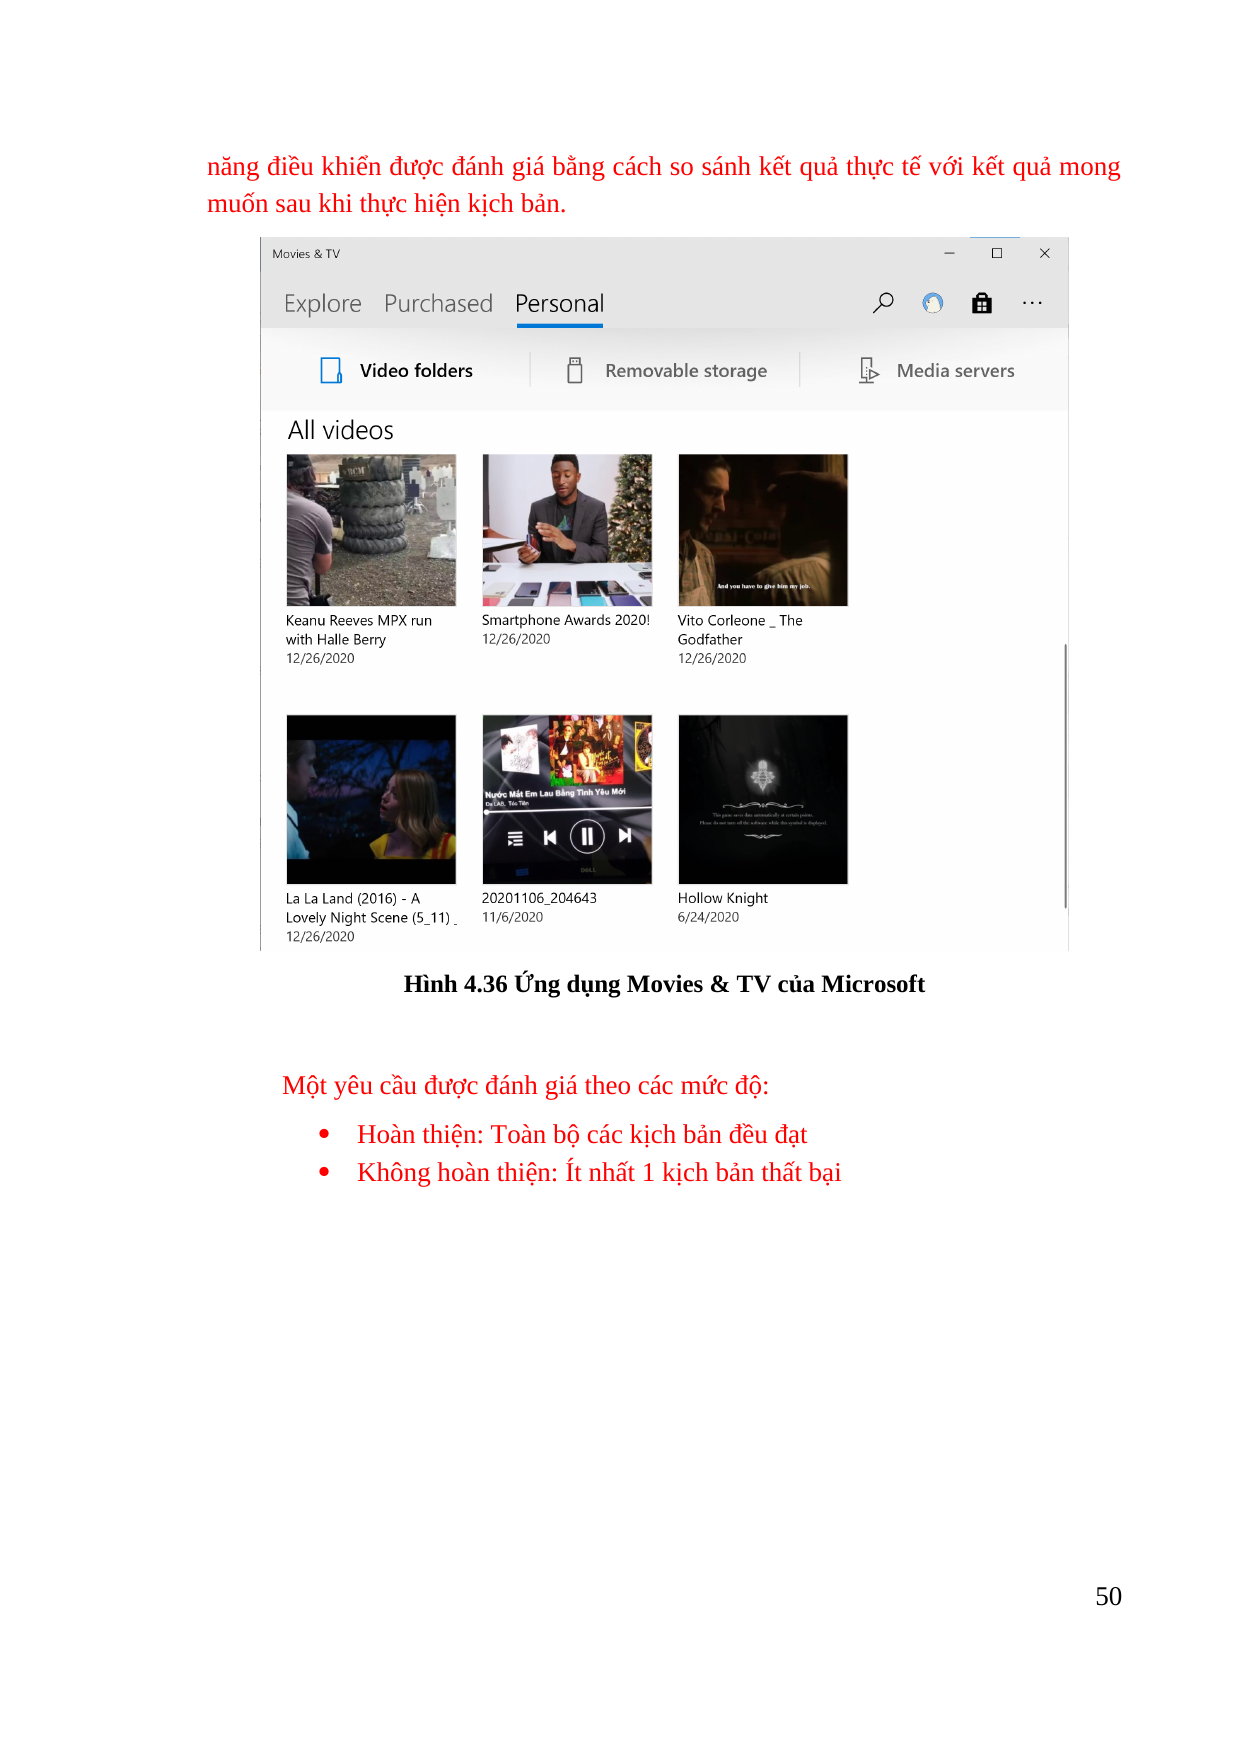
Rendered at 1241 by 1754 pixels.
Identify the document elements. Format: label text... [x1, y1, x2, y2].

text Một yêu cầu được đánh giá theo các mức độ: [207, 1069, 1122, 1100]
list Không hoàn thiện: Ít nhất 1 kịch bản thất bại [319, 1156, 1122, 1187]
text Hình . Ứng dụng Movies & TV của Microsoft [207, 969, 1122, 998]
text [207, 150, 1122, 218]
picture [260, 237, 1069, 951]
list Hoàn thiện: Toàn bộ các kịch bản đều đạt [319, 1119, 1122, 1150]
